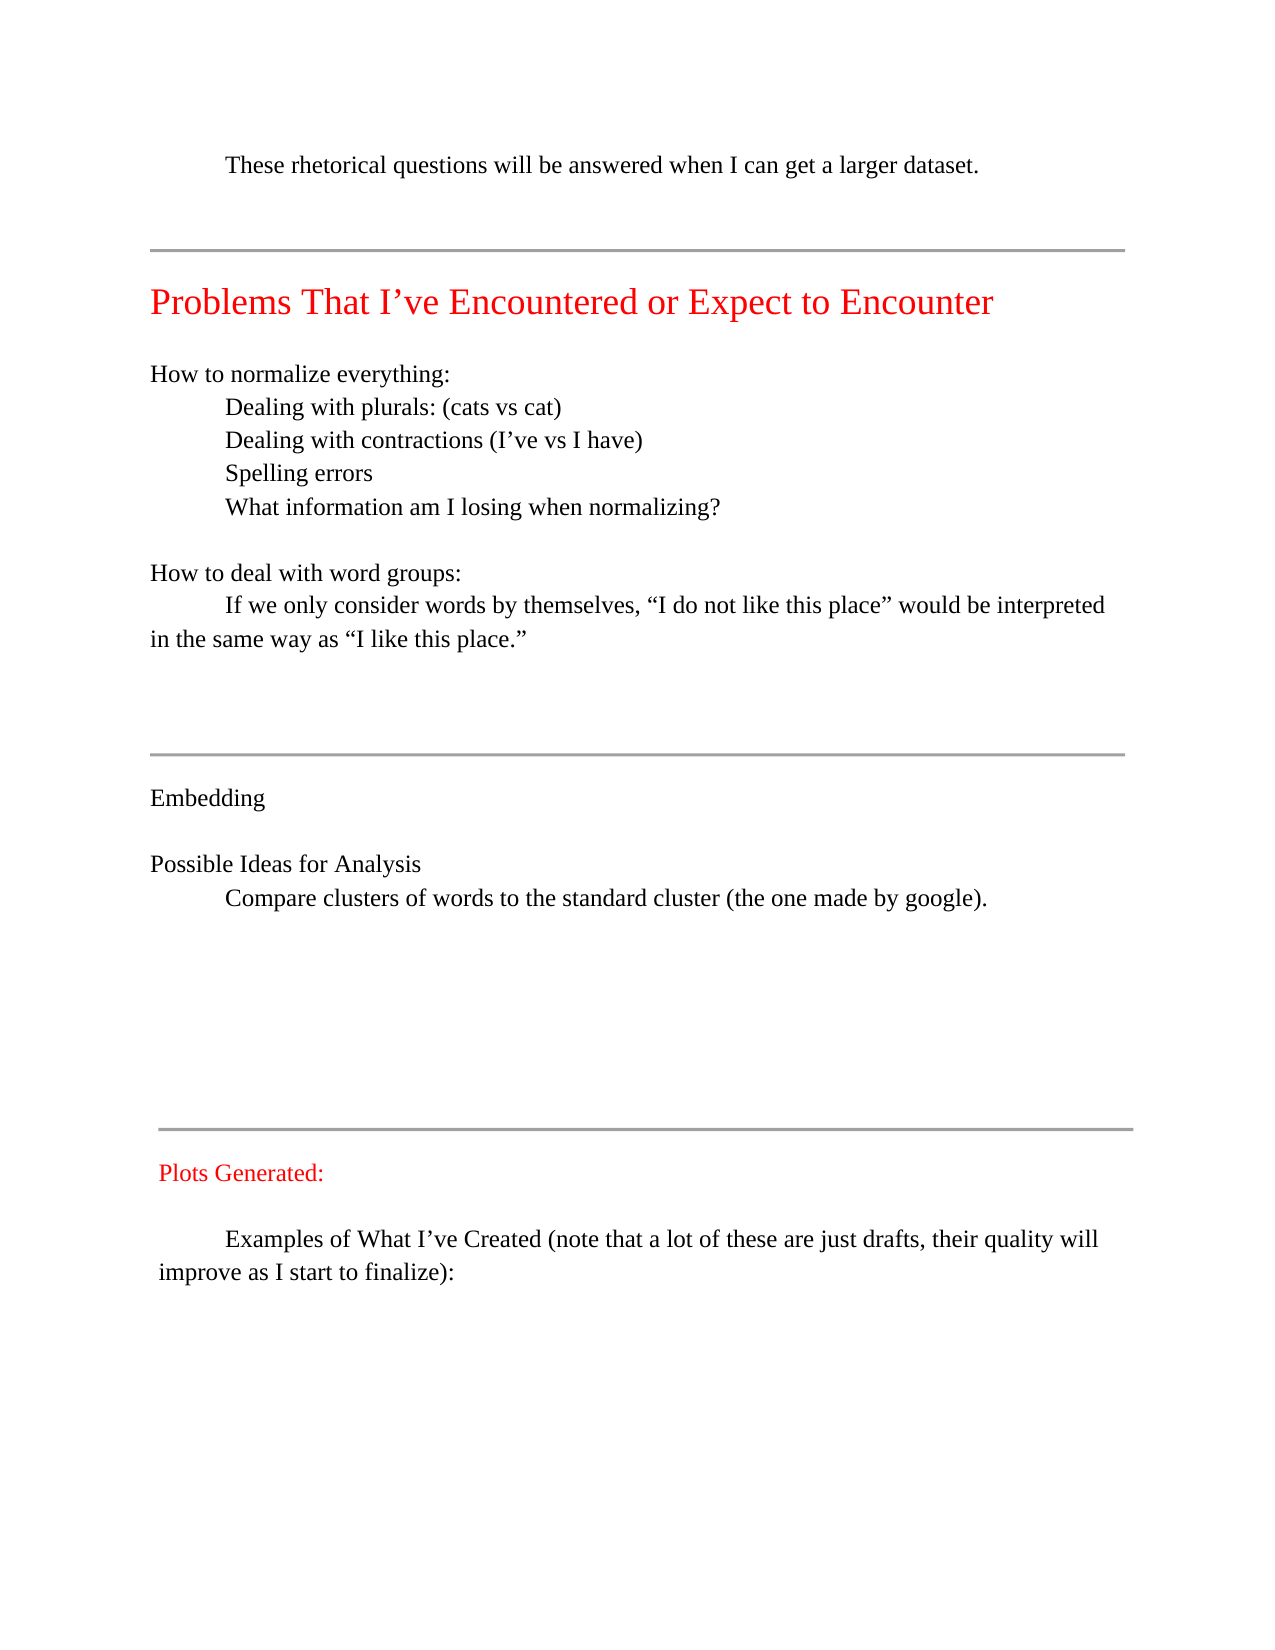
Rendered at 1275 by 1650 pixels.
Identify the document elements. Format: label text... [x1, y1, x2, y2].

text Embedding [150, 783, 1125, 812]
text These rhetorical questions will be answered when I can get a larger dataset. [150, 150, 1125, 179]
text Possible Ideas for Analysis [150, 849, 1125, 878]
text Compare clusters of words to the standard cluster (the one made by google). [150, 883, 1125, 911]
text Dealing with plurals: (cats vs cat) [150, 392, 1125, 421]
text How to deal with word groups: [150, 558, 1125, 586]
text Problems That I’ve Encountered or Expect to Encounter [150, 279, 1125, 322]
text Spelling errors [150, 458, 1125, 487]
text Plots Generated: [158, 1158, 1125, 1187]
text What information am I losing when normalizing? [150, 492, 1125, 520]
text Examples of What I’ve Created (note that a lot of these are just drafts, their quality will improve as I start to finalize): [158, 1224, 1125, 1286]
text Dealing with contractions (I’ve vs I have) [150, 426, 1125, 454]
text If we only consider words by themselves, “I do not like this place” would be interpreted in the same way as “I like this place.” [150, 591, 1125, 652]
text How to normalize everything: [150, 359, 1125, 388]
